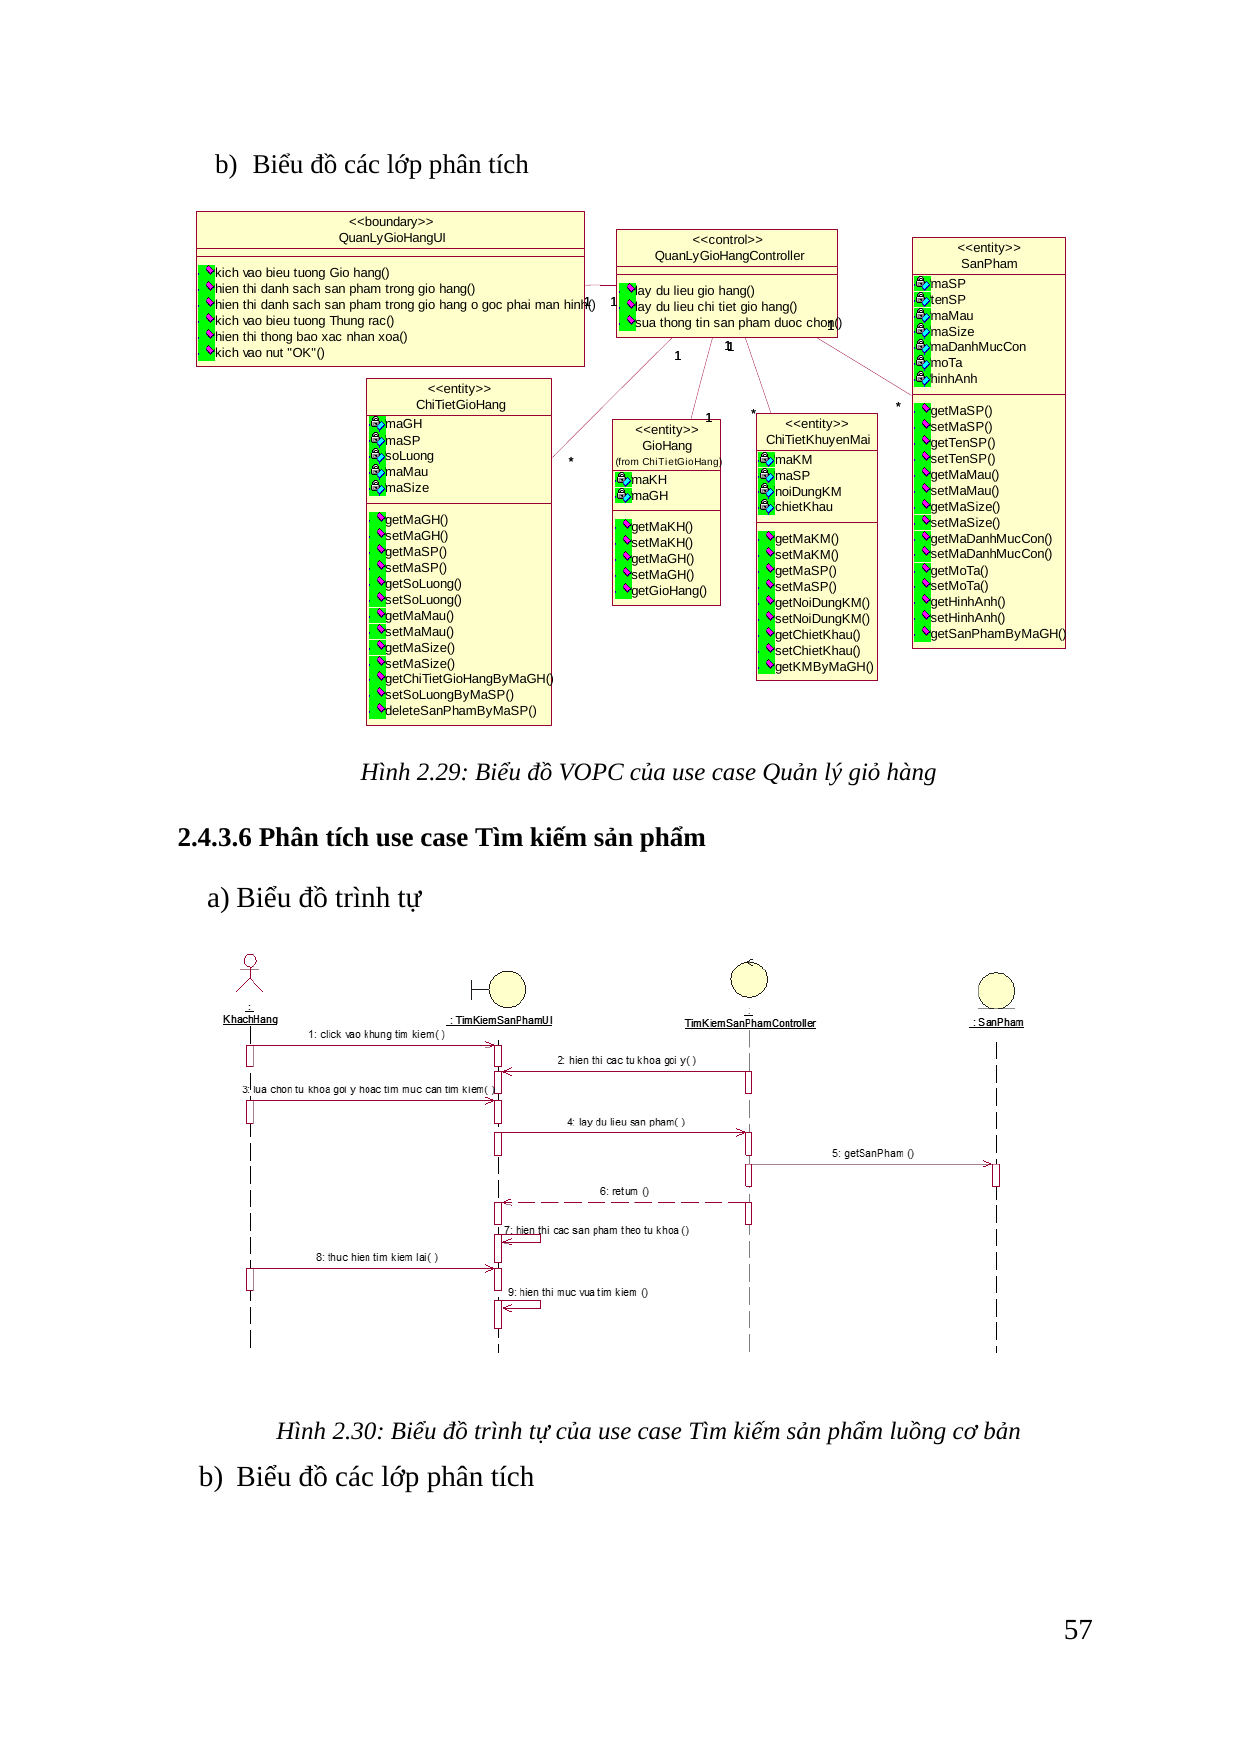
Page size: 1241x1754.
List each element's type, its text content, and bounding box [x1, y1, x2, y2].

subtitle Phân tích use case Tìm kiếm sản phẩm [177, 821, 1092, 852]
list Biểu đồ trình tự [207, 880, 1092, 913]
subtitle Biểu đồ các lớp phân tích [215, 148, 1092, 179]
text Hình 2.26: Biểu đồ VOPC của use case Quản lý giỏ hàng [207, 757, 1092, 786]
list Biểu đồ các lớp phân tích [199, 1459, 1092, 1493]
text Hình 2.27: Biểu đồ trình tự của use case Tìm kiếm sản phẩm luồng cơ bản [207, 1416, 1092, 1445]
picture [177, 930, 1093, 1400]
